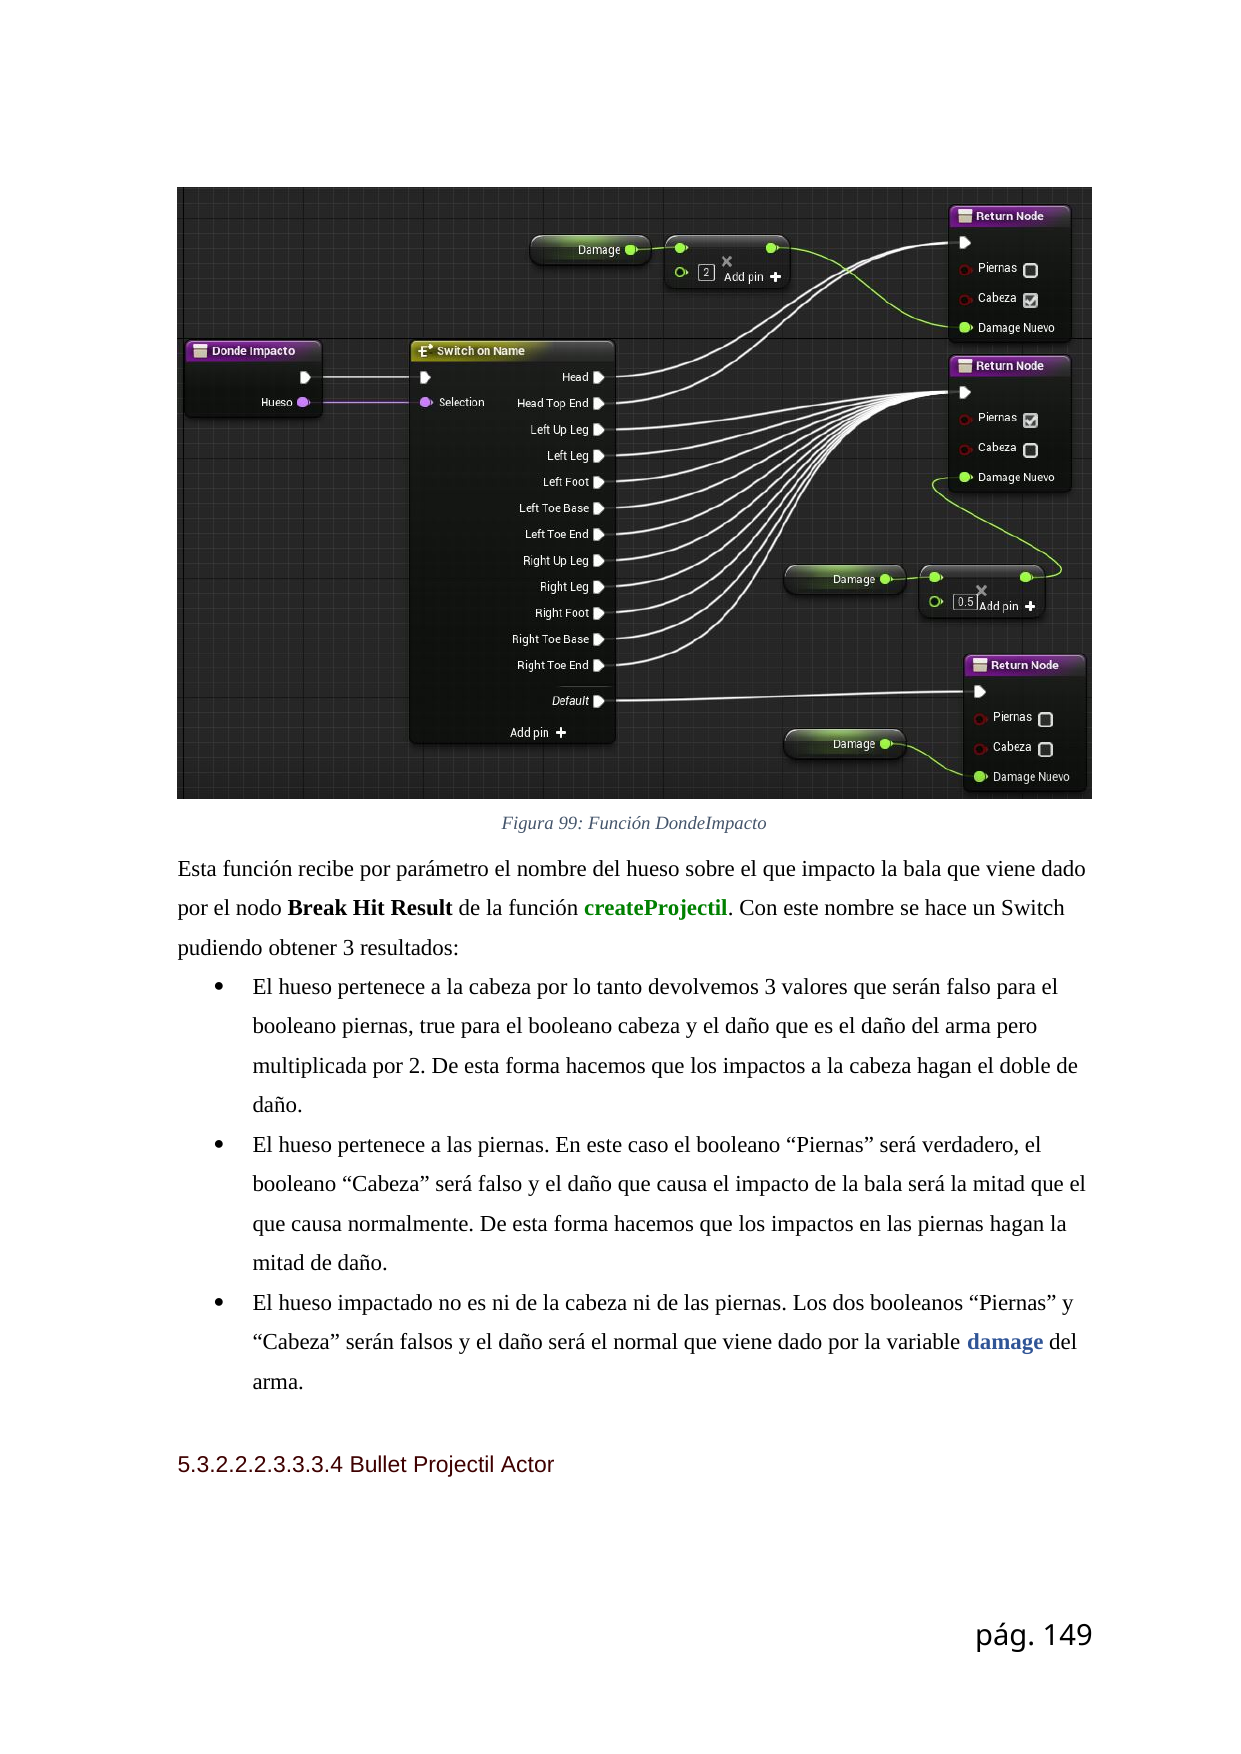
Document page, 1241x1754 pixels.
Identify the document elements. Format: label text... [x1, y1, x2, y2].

subtitle 5.3.2.2.2.3.3.3.4 Bullet Projectil Actor [177, 1451, 1092, 1477]
text Esta función recibe por parámetro el nombre del hueso sobre el que impacto la bala que viene dado por el nodo Break Hit Result de la función createProjectil. Con este nombre se hace un Switch pudiendo obtener 3 resultados: [177, 854, 1092, 960]
picture [177, 187, 1092, 799]
list El hueso pertenece a la cabeza por lo tanto devolvemos 3 valores que serán falso para el booleano piernas, true para el booleano cabeza y el daño que es el daño del arma pero multiplicada por 2. De esta forma hacemos que los impactos a la cabeza hagan el doble de daño. [215, 973, 1092, 1118]
list El hueso impactado no es ni de la cabeza ni de las piernas. Los dos booleanos “Piernas” y “Cabeza” serán falsos y el daño será el normal que viene dado por la variable damage del arma. [215, 1289, 1092, 1394]
list El hueso pertenece a las piernas. En este caso el booleano “Piernas” será verdadero, el booleano “Cabeza” será falso y el daño que causa el impacto de la bala será la mitad que el que causa normalmente. De esta forma hacemos que los impactos en las piernas hagan la mitad de daño. [215, 1131, 1092, 1276]
text Figura 99: Función DondeImpacto [177, 812, 1092, 834]
